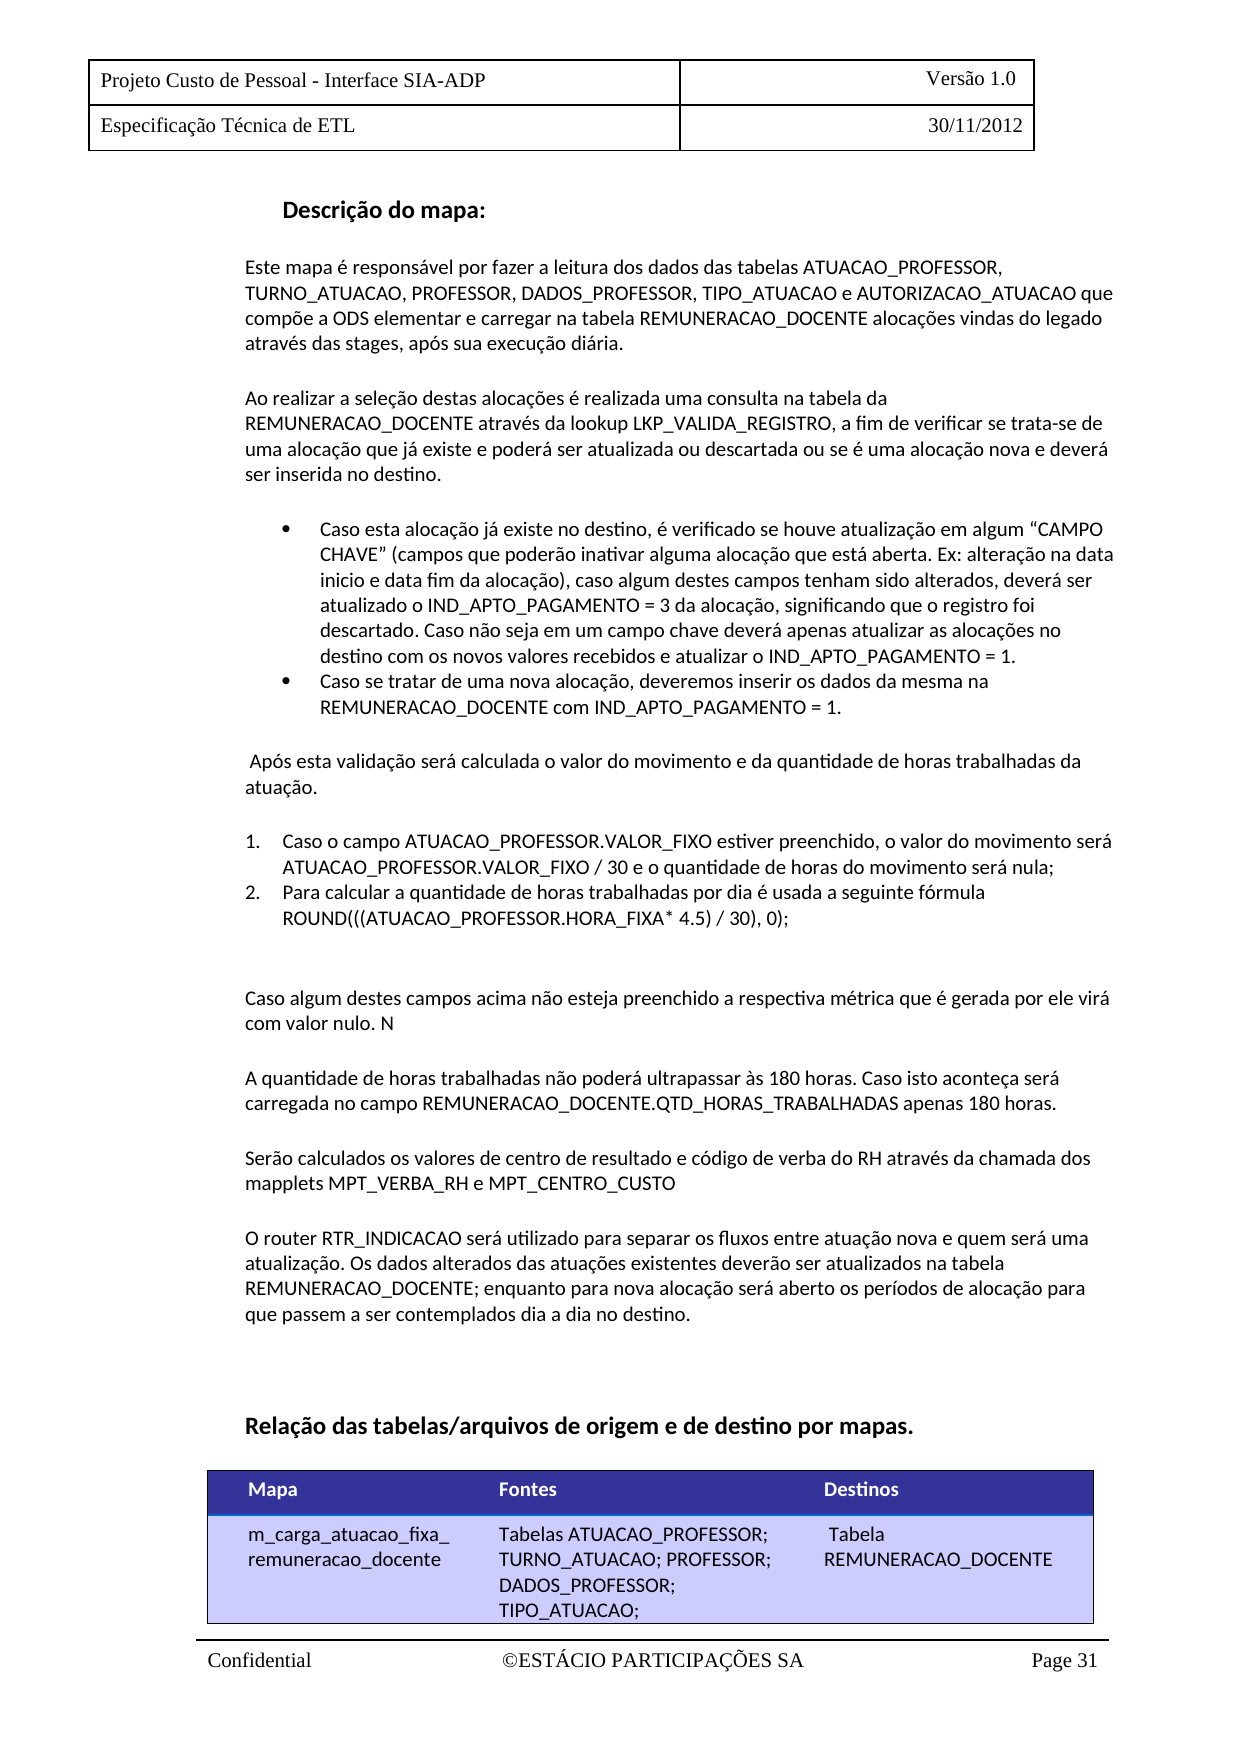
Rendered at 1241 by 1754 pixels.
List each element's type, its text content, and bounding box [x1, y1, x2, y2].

text O router RTR_INDICACAO será utilizado para separar os fluxos entre atuação nova e quem será uma atualização. Os dados alterados das atuações existentes deverão ser atualizados na tabela REMUNERACAO_DOCENTE; enquanto para nova alocação será aberto os períodos de alocação para que passem a ser contemplados dia a dia no destino. [245, 1225, 1120, 1326]
text Descrição do mapa: [245, 194, 1120, 225]
list Para calcular a quantidade de horas trabalhadas por dia é usada a seguinte fórmula ROUND(((ATUACAO_PROFESSOR.HORA_FIXA* 4.5) / 30), 0); [245, 879, 1120, 930]
list Caso se tratar de uma nova alocação, deveremos inserir os dados da mesma na REMUNERACAO_DOCENTE com IND_APTO_PAGAMENTO = 1. [282, 668, 1120, 719]
table_header Mapa [208, 1471, 458, 1514]
table_header Fontes [458, 1471, 783, 1514]
table_header Destinos [783, 1471, 1093, 1514]
text Relação das tabelas/arquivos de origem e de destino por mapas. [245, 1410, 1120, 1441]
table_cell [208, 1516, 458, 1623]
text A quantidade de horas trabalhadas não poderá ultrapassar às 180 horas. Caso isto aconteça será carregada no campo REMUNERACAO_DOCENTE.QTD_HORAS_TRABALHADAS apenas 180 horas. [245, 1065, 1120, 1116]
text Serão calculados os valores de centro de resultado e código de verba do RH através da chamada dos mapplets MPT_VERBA_RH e MPT_CENTRO_CUSTO [245, 1145, 1120, 1196]
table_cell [783, 1516, 1093, 1623]
text Ao realizar a seleção destas alocações é realizada uma consulta na tabela da REMUNERACAO_DOCENTE através da lookup LKP_VALIDA_REGISTRO, a fim de verificar se trata-se de uma alocação que já existe e poderá ser atualizada ou descartada ou se é uma alocação nova e deverá ser inserida no destino. [245, 385, 1120, 487]
text Caso algum destes campos acima não esteja preenchido a respectiva métrica que é gerada por ele virá com valor nulo. N [245, 985, 1120, 1036]
list Caso esta alocação já existe no destino, é verificado se houve atualização em algum “CAMPO CHAVE” (campos que poderão inativar alguma alocação que está aberta. Ex: alteração na data inicio e data fim da alocação), caso algum destes campos tenham sido alterados, deverá ser atualizado o IND_APTO_PAGAMENTO = 3 da alocação, significando que o registro foi descartado. Caso não seja em um campo chave deverá apenas atualizar as alocações no destino com os novos valores recebidos e atualizar o IND_APTO_PAGAMENTO = 1. [282, 516, 1120, 668]
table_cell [458, 1516, 783, 1623]
text Após esta validação será calculada o valor do movimento e da quantidade de horas trabalhadas da atuação. [245, 748, 1120, 799]
text Este mapa é responsável por fazer a leitura dos dados das tabelas ATUACAO_PROFESSOR, TURNO_ATUACAO, PROFESSOR, DADOS_PROFESSOR, TIPO_ATUACAO e AUTORIZACAO_ATUACAO que compõe a ODS elementar e carregar na tabela REMUNERACAO_DOCENTE alocações vindas do legado através das stages, após sua execução diária. [245, 254, 1120, 356]
list Caso o campo ATUACAO_PROFESSOR.VALOR_FIXO estiver preenchido, o valor do movimento será ATUACAO_PROFESSOR.VALOR_FIXO / 30 e o quantidade de horas do movimento será nula; [245, 828, 1120, 879]
